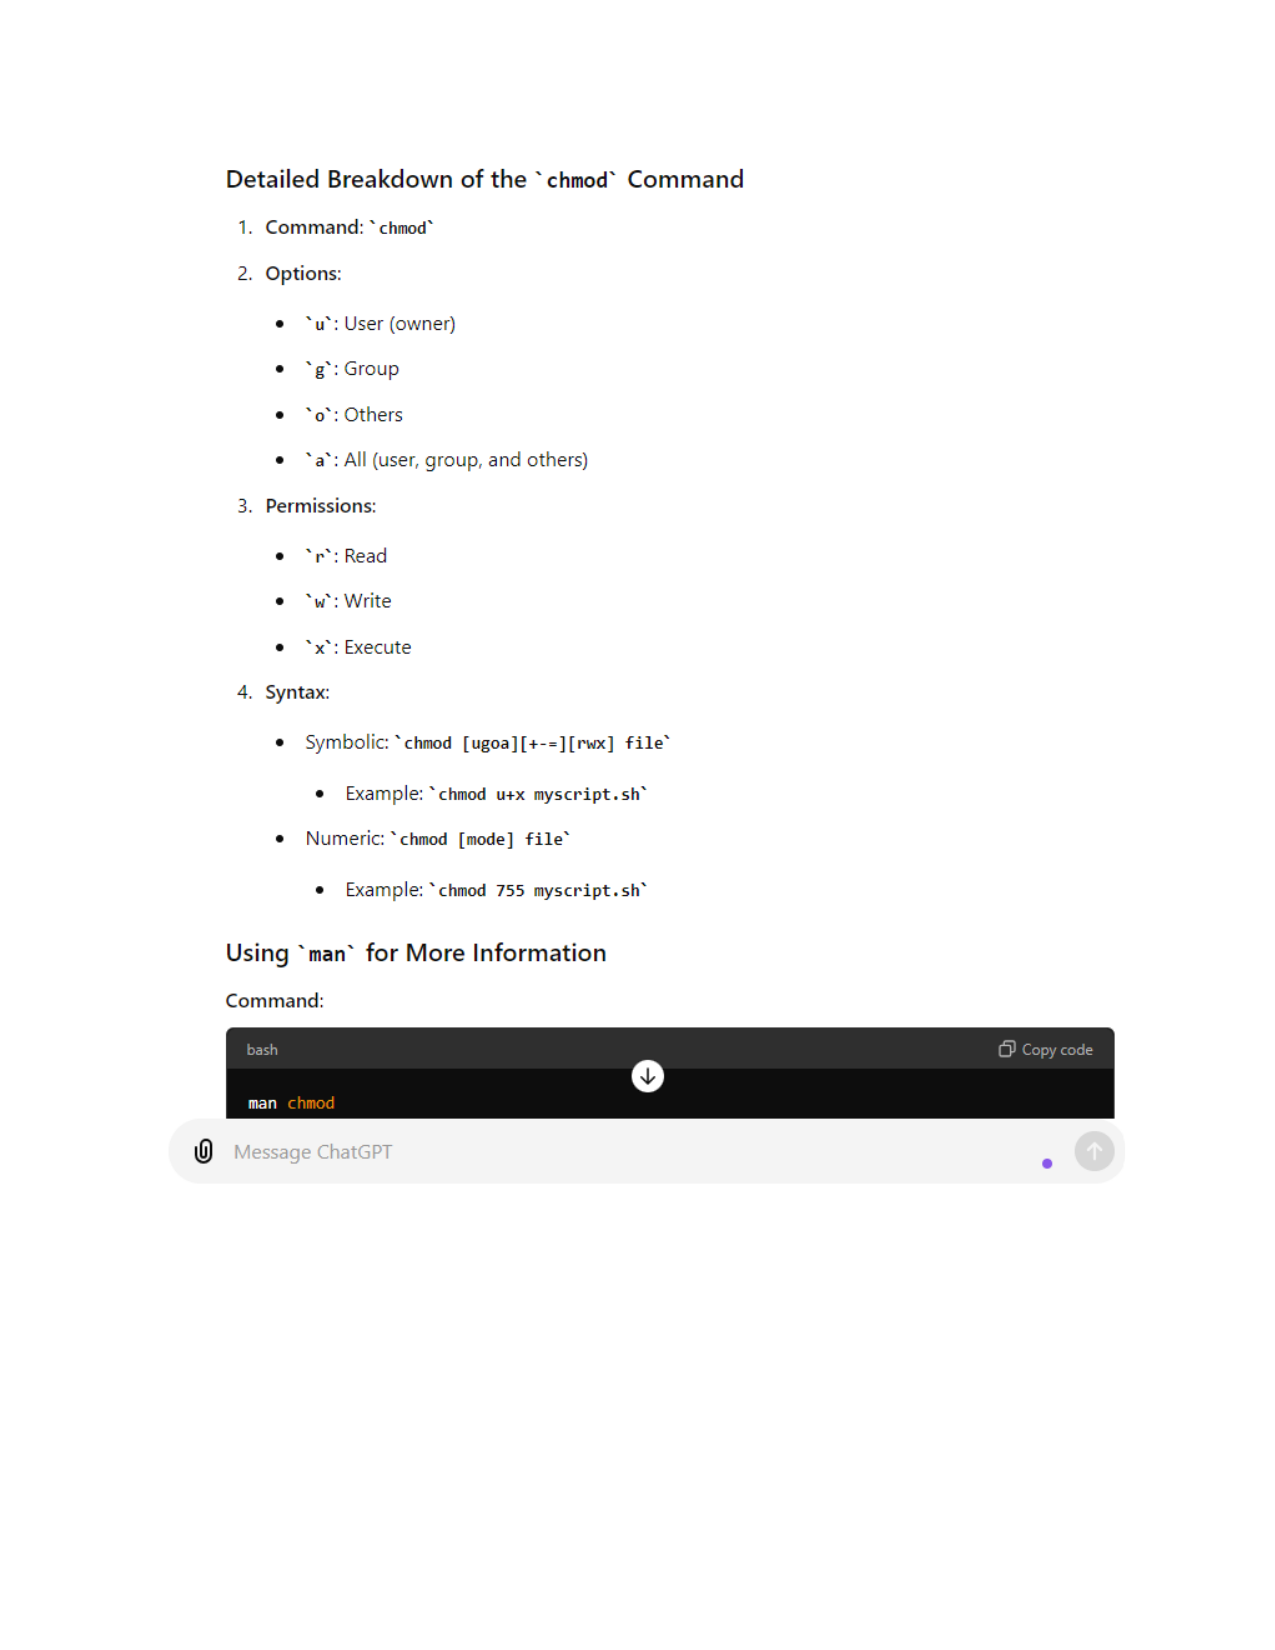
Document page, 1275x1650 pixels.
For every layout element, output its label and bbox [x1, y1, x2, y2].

picture [150, 150, 1125, 1190]
